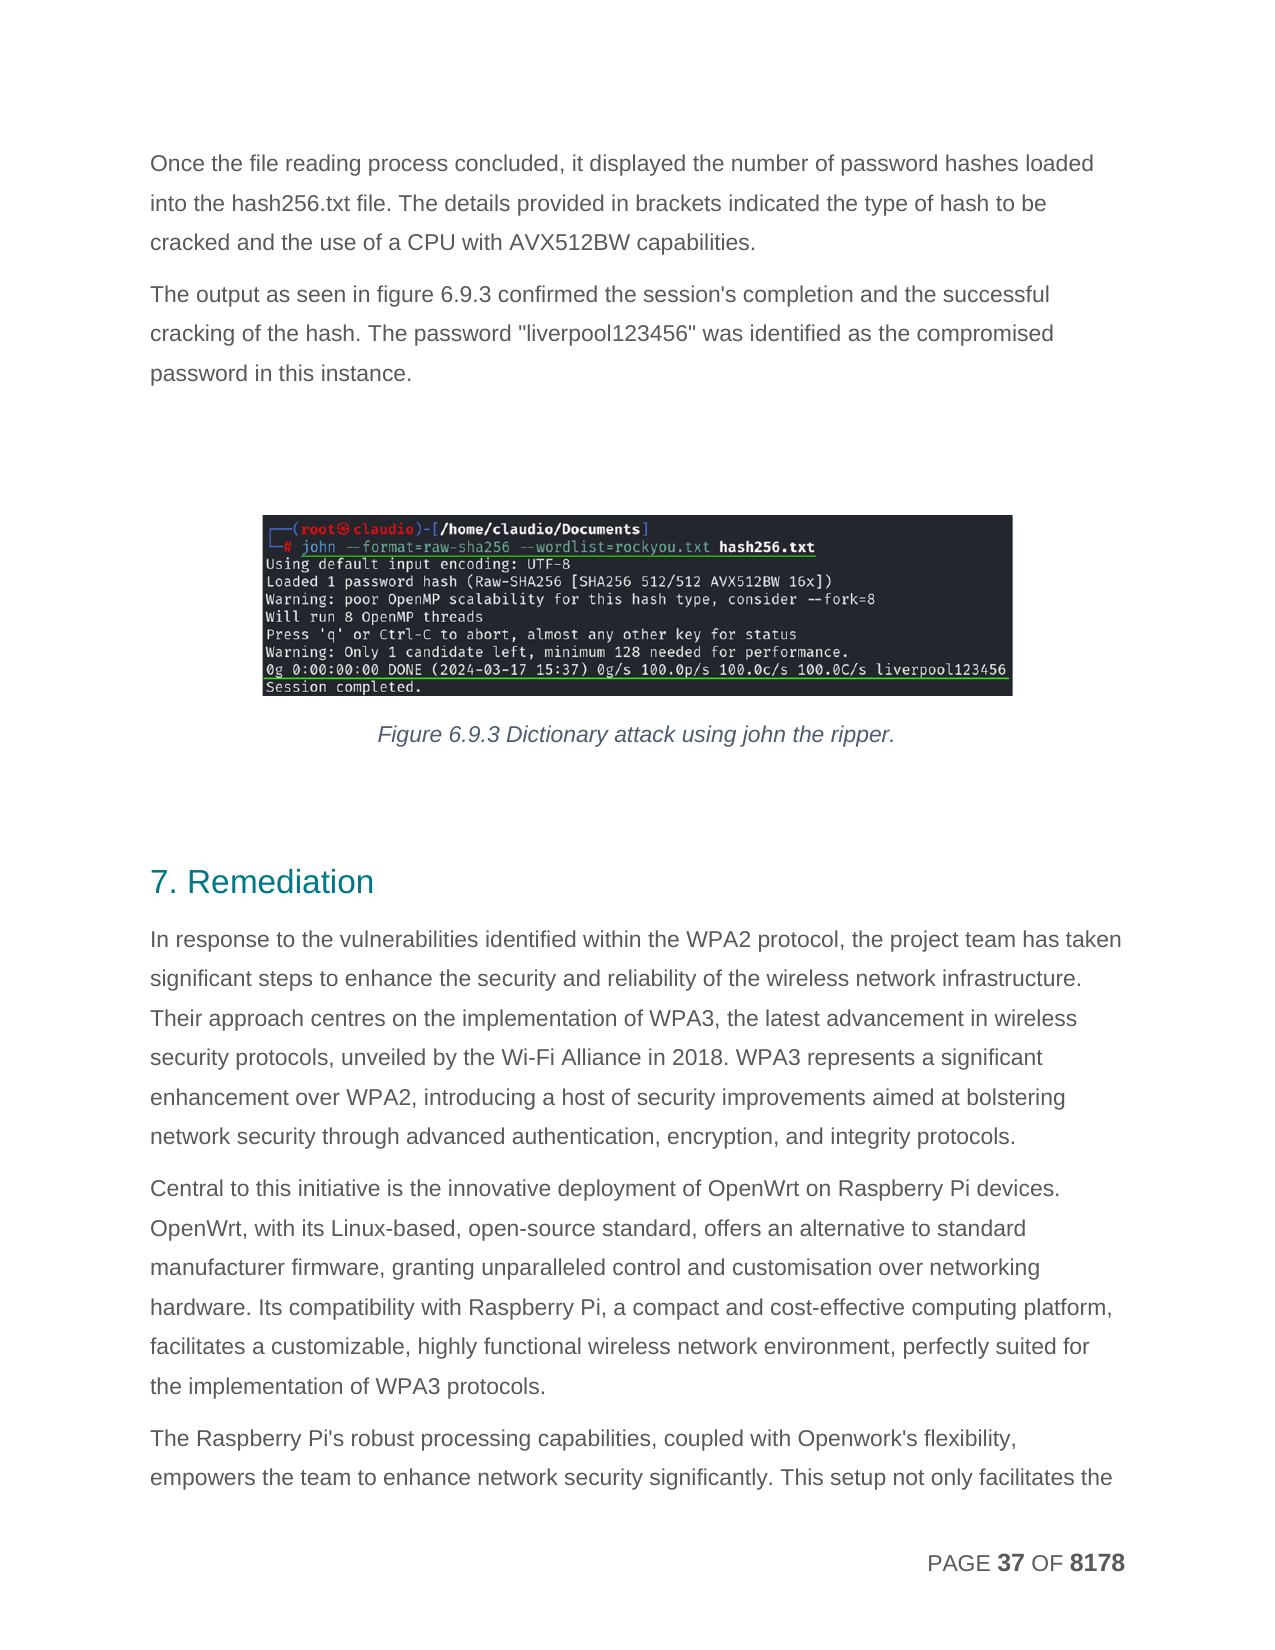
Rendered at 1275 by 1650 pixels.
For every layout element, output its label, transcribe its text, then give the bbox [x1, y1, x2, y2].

subtitle 7. Remediation [150, 862, 1125, 900]
text Figure 6.9.3 Dictionary attack using john the ripper. [150, 721, 1125, 747]
picture [262, 515, 1013, 696]
text Once the file reading process concluded, it displayed the number of password hashes loaded into the hash256.txt file. The details provided in brackets indicated the type of hash to be cracked and the use of a CPU with AVX512BW capabilities. [150, 150, 1125, 255]
text Central to this initiative is the innovative deployment of OpenWrt on Raspberry Pi devices. OpenWrt, with its Linux-based, open-source standard, offers an alternative to standard manufacturer firmware, granting unparalleled control and customisation over networking hardware. Its compatibility with Raspberry Pi, a compact and cost-effective computing platform, facilitates a customizable, highly functional wireless network environment, perfectly suited for the implementation of WPA3 protocols. [150, 1175, 1125, 1399]
text In response to the vulnerabilities identified within the WPA2 protocol, the project team has taken significant steps to enhance the security and reliability of the wireless network infrastructure. Their approach centres on the implementation of WPA3, the latest advancement in wireless security protocols, unveiled by the Wi-Fi Alliance in 2018. WPA3 represents a significant enhancement over WPA2, introducing a host of security improvements aimed at bolstering network security through advanced authentication, encryption, and integrity protocols. [150, 926, 1125, 1149]
text The output as seen in figure 6.9.3 confirmed the session's completion and the successful cracking of the hash. The password "liverpool123456" was identified as the compromised password in this instance. [150, 281, 1125, 386]
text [150, 1424, 1125, 1490]
